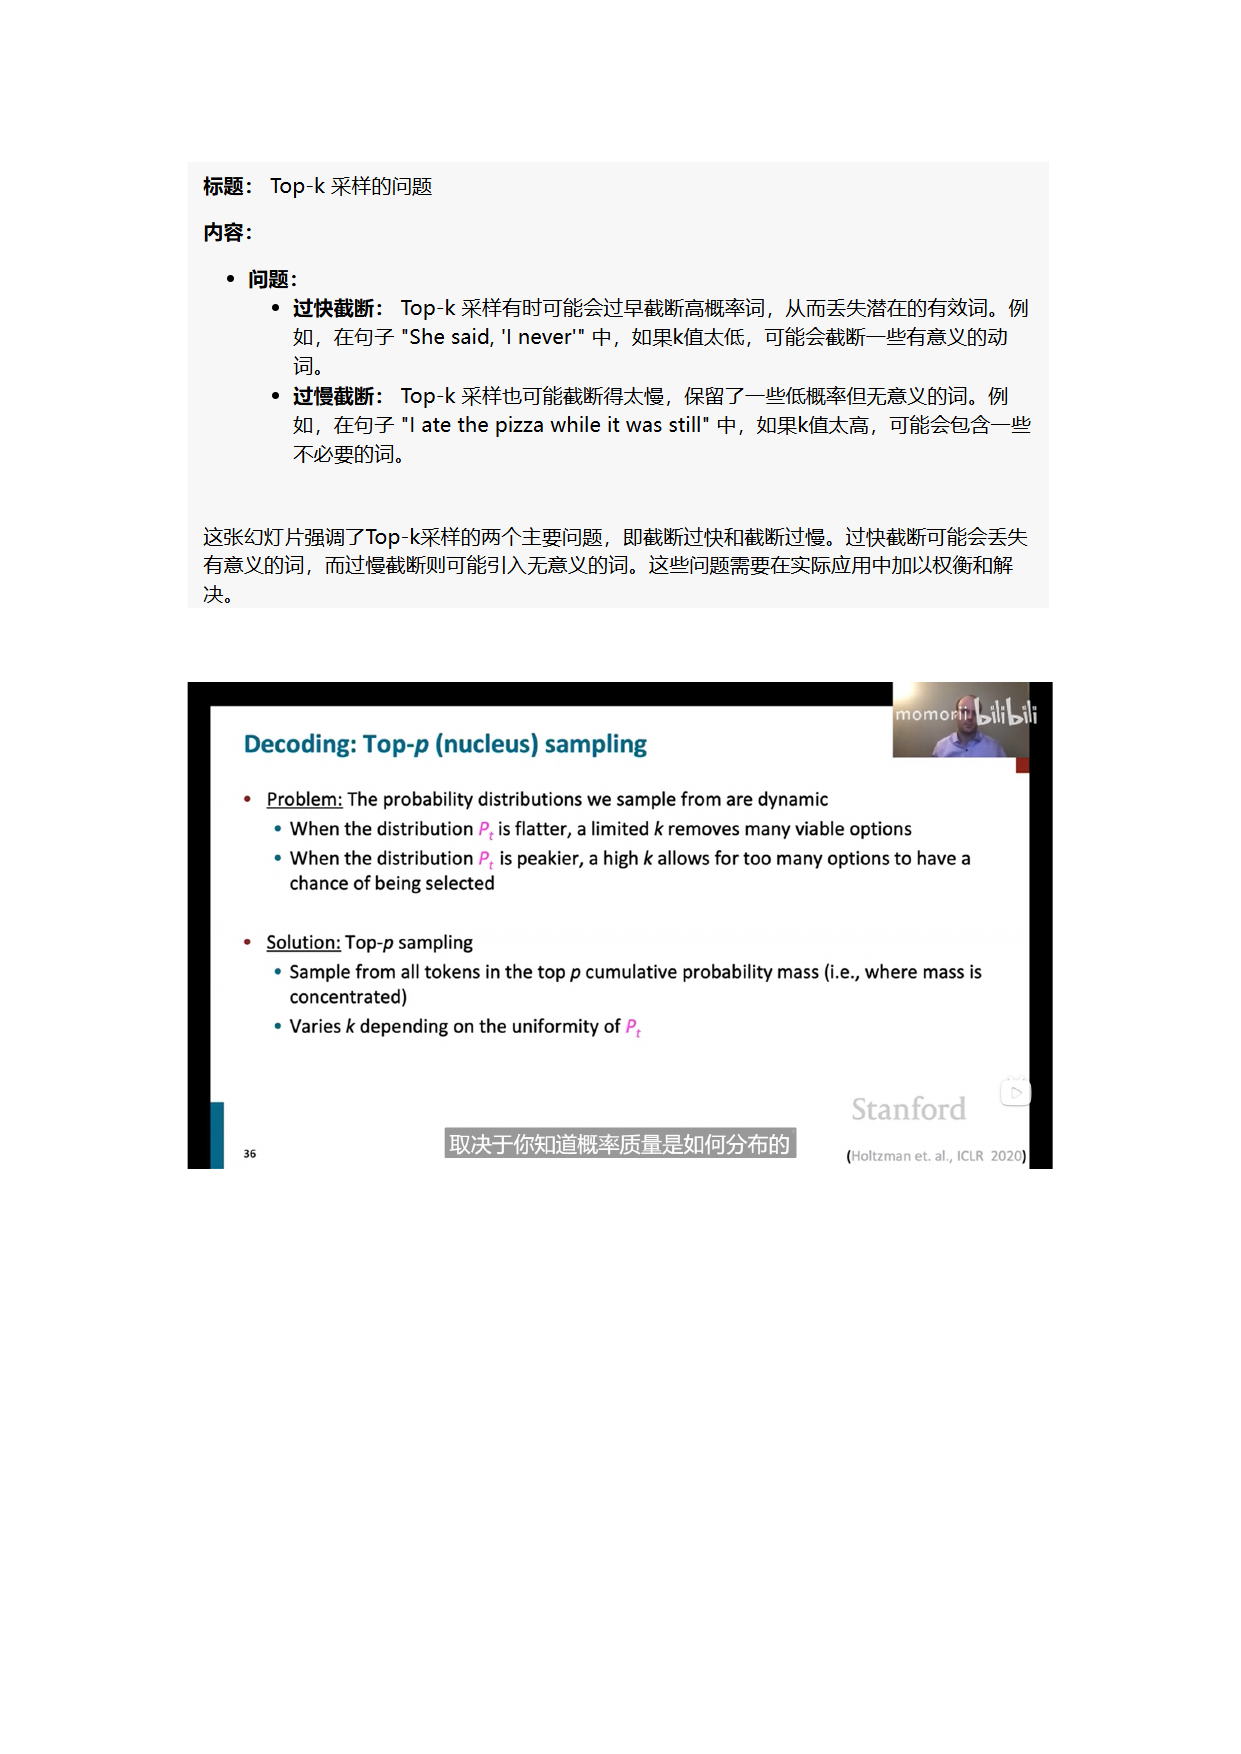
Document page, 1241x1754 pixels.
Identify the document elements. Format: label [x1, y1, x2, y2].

picture [187, 162, 1053, 608]
picture [187, 682, 1053, 1169]
